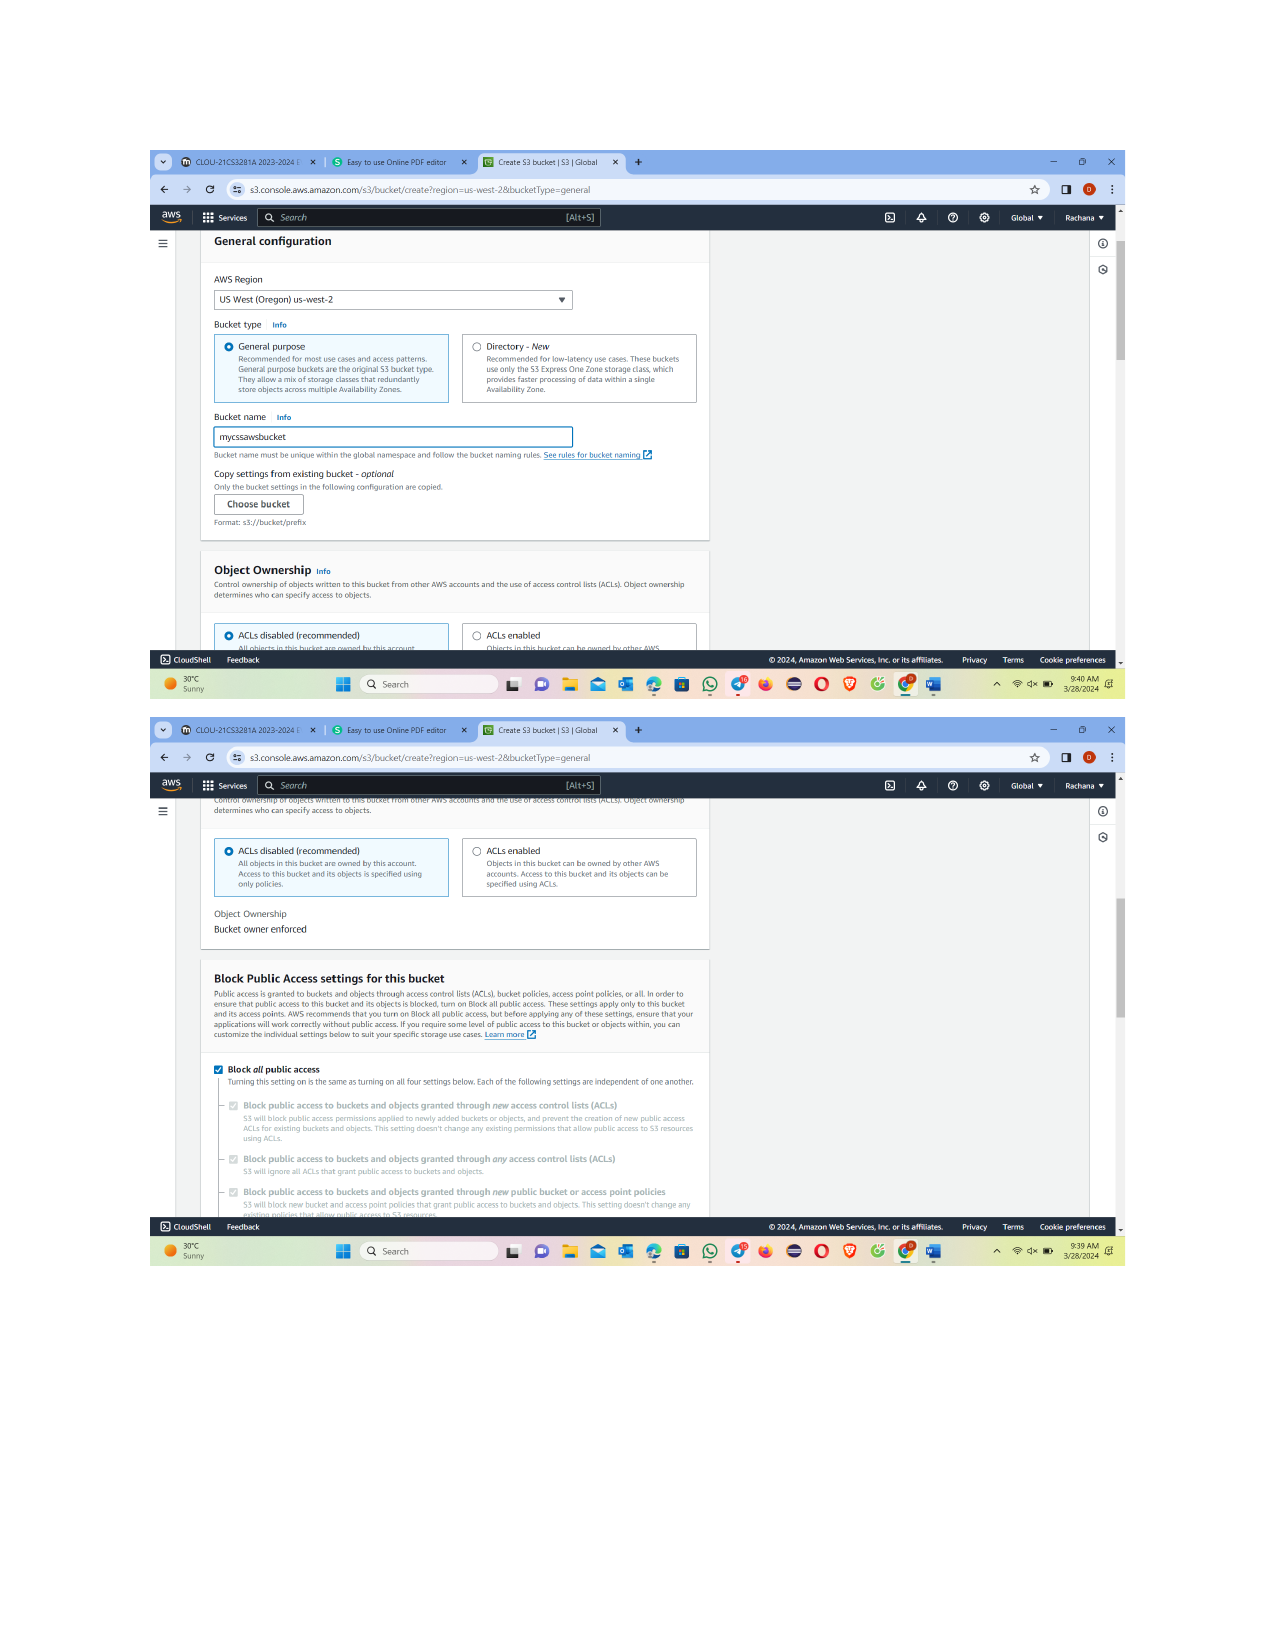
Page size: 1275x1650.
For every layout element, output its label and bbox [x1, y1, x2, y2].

picture [150, 150, 1125, 699]
picture [150, 717, 1125, 1266]
